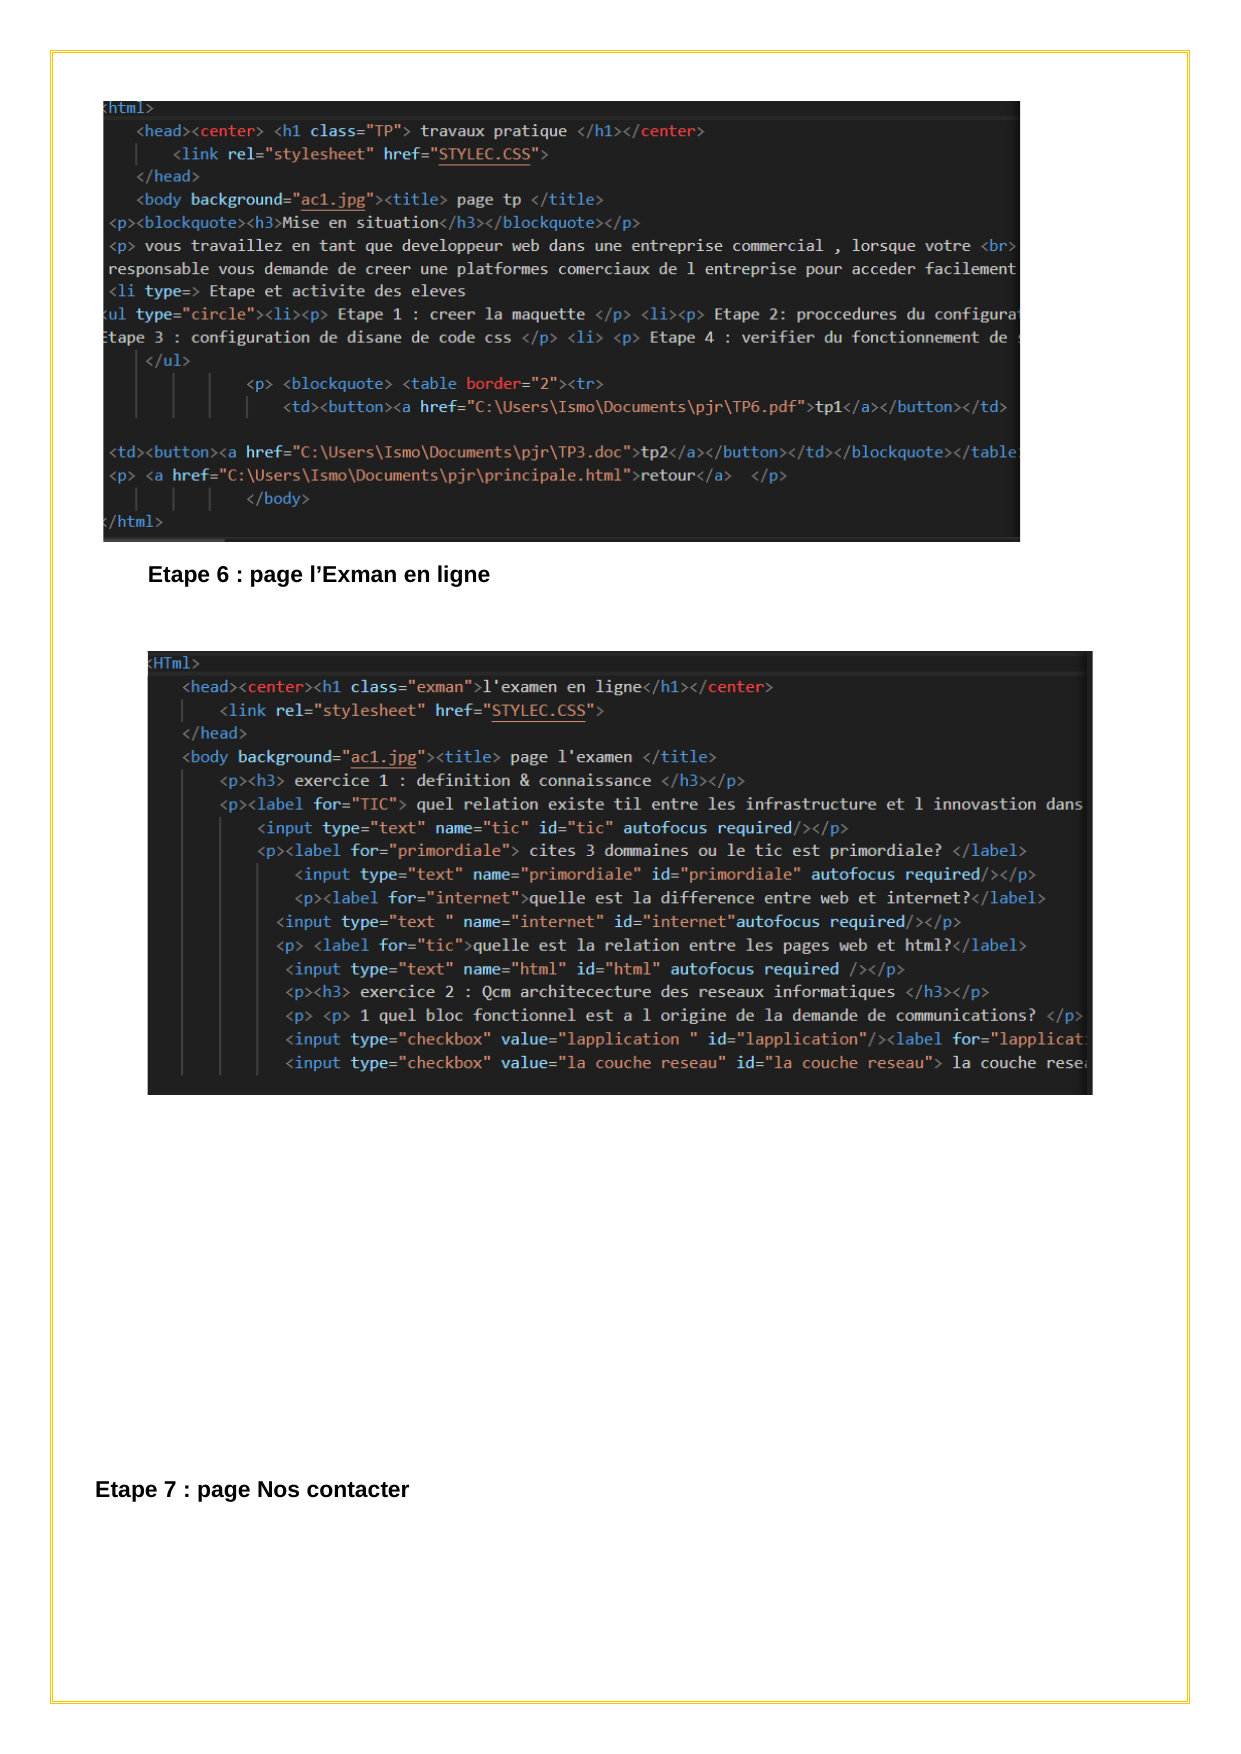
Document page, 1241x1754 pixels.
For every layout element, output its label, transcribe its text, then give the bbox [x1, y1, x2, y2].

picture [103, 101, 1021, 542]
text Etape 7 : page Nos contacter [89, 1476, 1092, 1502]
picture [147, 651, 1093, 1095]
text Etape 6 : page l’Exman en ligne [148, 561, 1092, 587]
